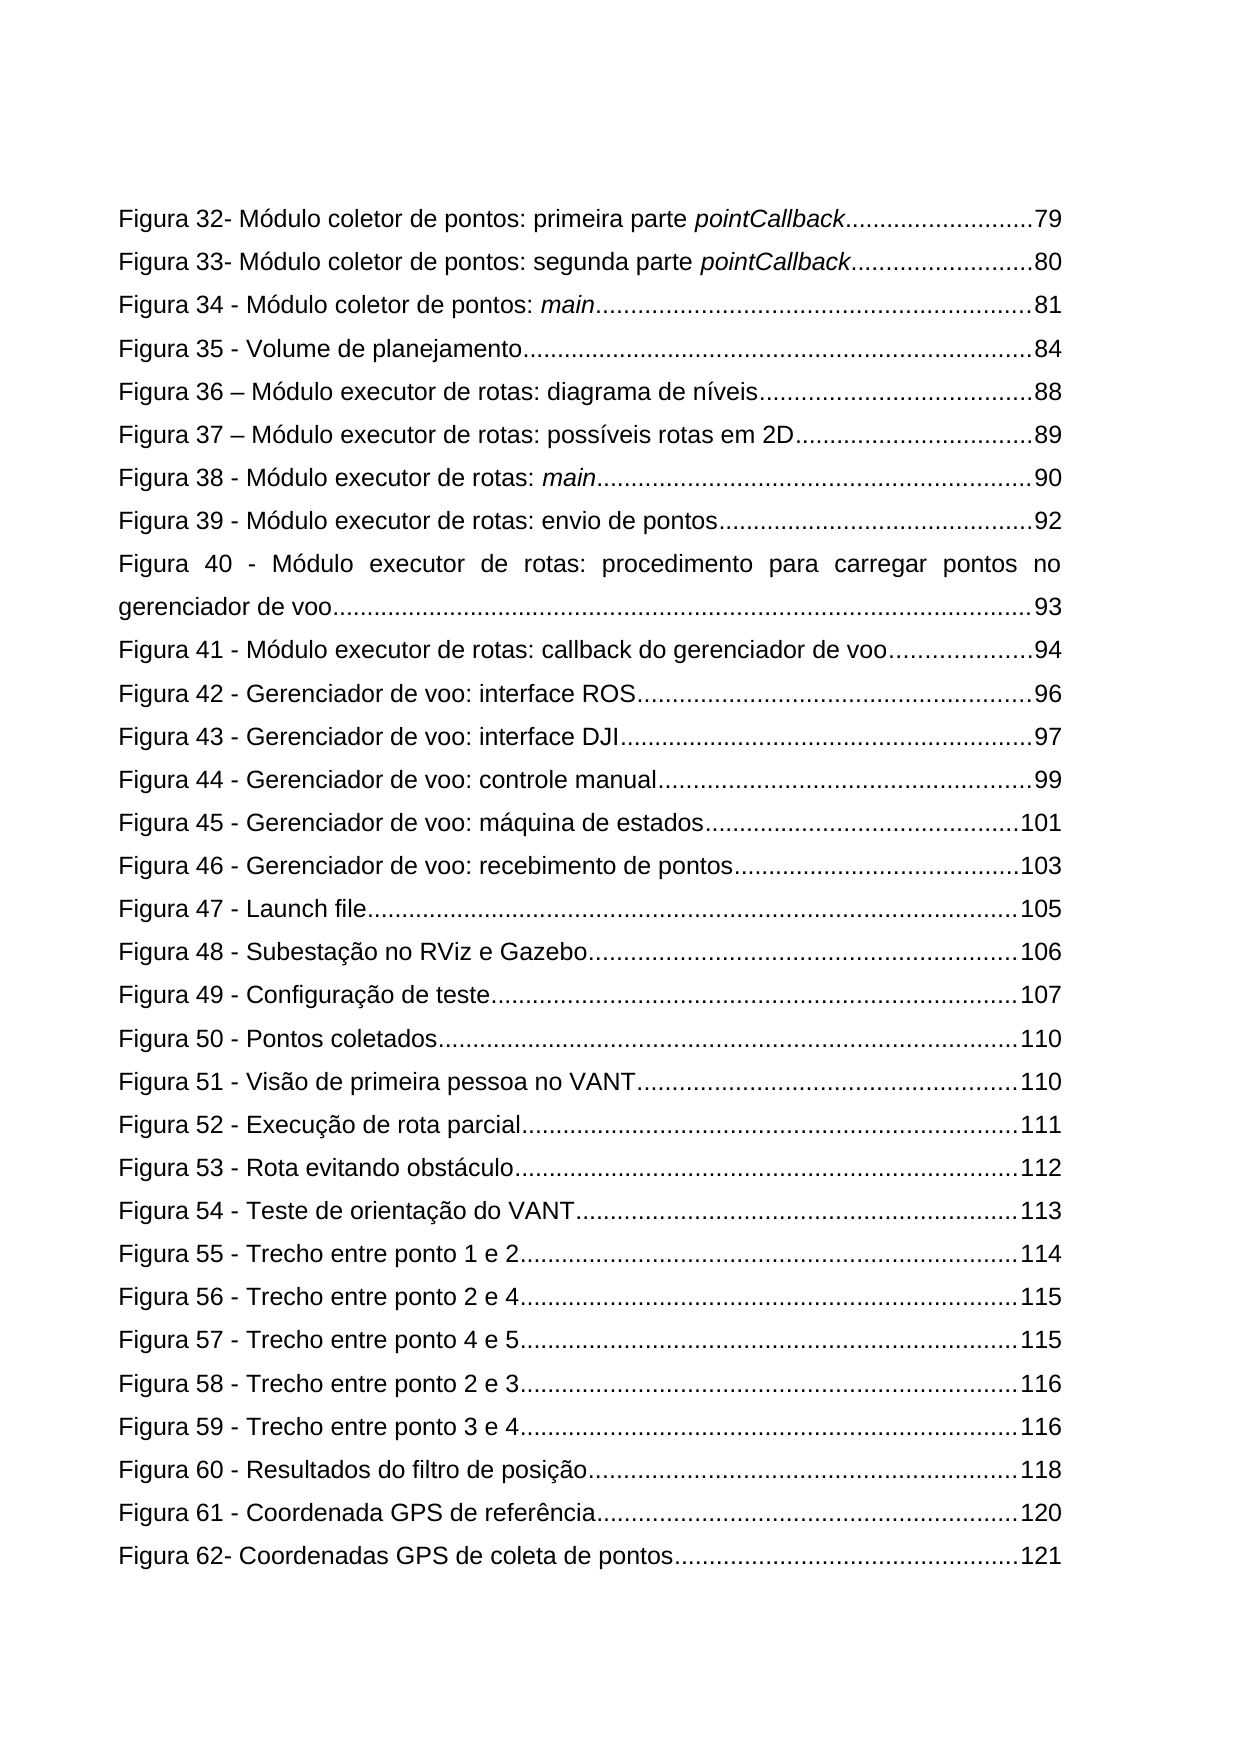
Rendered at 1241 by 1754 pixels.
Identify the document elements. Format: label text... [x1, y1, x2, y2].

text Figura 50 - Pontos coletados 110 [118, 1024, 1063, 1052]
text Figura 34 - Módulo coletor de pontos: main 81 [118, 291, 1063, 319]
text Figura 35 - Volume de planejamento 84 [118, 334, 1063, 362]
text Figura 45 - Gerenciador de voo: máquina de estados 101 [118, 808, 1063, 837]
text Figura 48 - Subestação no RViz e Gazebo 106 [118, 937, 1063, 966]
text Figura 52 - Execução de rota parcial 111 [118, 1110, 1063, 1139]
text Figura 54 - Teste de orientação do VANT 113 [118, 1196, 1063, 1225]
text Figura 58 - Trecho entre ponto 2 e 3 116 [118, 1369, 1063, 1397]
text Figura 42 - Gerenciador de voo: interface ROS 96 [118, 679, 1063, 707]
text Figura 57 - Trecho entre ponto 4 e 5 115 [118, 1326, 1063, 1354]
text Figura 53 - Rota evitando obstáculo 112 [118, 1153, 1063, 1182]
text Figura 47 - Launch file 105 [118, 894, 1063, 923]
text Figura 37 – Módulo executor de rotas: possíveis rotas em 2D 89 [118, 420, 1063, 449]
text Figura 51 - Visão de primeira pessoa no VANT 110 [118, 1067, 1063, 1096]
text Figura 44 - Gerenciador de voo: controle manual 99 [118, 765, 1063, 794]
text Figura 59 - Trecho entre ponto 3 e 4 116 [118, 1412, 1063, 1441]
text Figura 38 - Módulo executor de rotas: main 90 [118, 463, 1063, 492]
text Figura 40 - Módulo executor de rotas: procedimento para carregar pontos no gerenciador de voo 93 [118, 549, 1063, 621]
text Figura 49 - Configuração de teste 107 [118, 981, 1063, 1009]
text Figura 46 - Gerenciador de voo: recebimento de pontos 103 [118, 851, 1063, 880]
text Figura 55 - Trecho entre ponto 1 e 2 114 [118, 1239, 1063, 1268]
text Figura 33- Módulo coletor de pontos: segunda parte pointCallback 80 [118, 247, 1063, 276]
text Figura 32- Módulo coletor de pontos: primeira parte pointCallback 79 [118, 204, 1063, 233]
text Figura 60 - Resultados do filtro de posição 118 [118, 1455, 1063, 1484]
text Figura 61 - Coordenada GPS de referência 120 [118, 1498, 1063, 1527]
text Figura 43 - Gerenciador de voo: interface DJI 97 [118, 722, 1063, 751]
text Figura 56 - Trecho entre ponto 2 e 4 115 [118, 1282, 1063, 1311]
text Figura 39 - Módulo executor de rotas: envio de pontos 92 [118, 506, 1063, 535]
text Figura 41 - Módulo executor de rotas: callback do gerenciador de voo 94 [118, 636, 1063, 664]
text Figura 62- Coordenadas GPS de coleta de pontos 121 [118, 1541, 1063, 1570]
text Figura 36 – Módulo executor de rotas: diagrama de níveis 88 [118, 377, 1063, 406]
